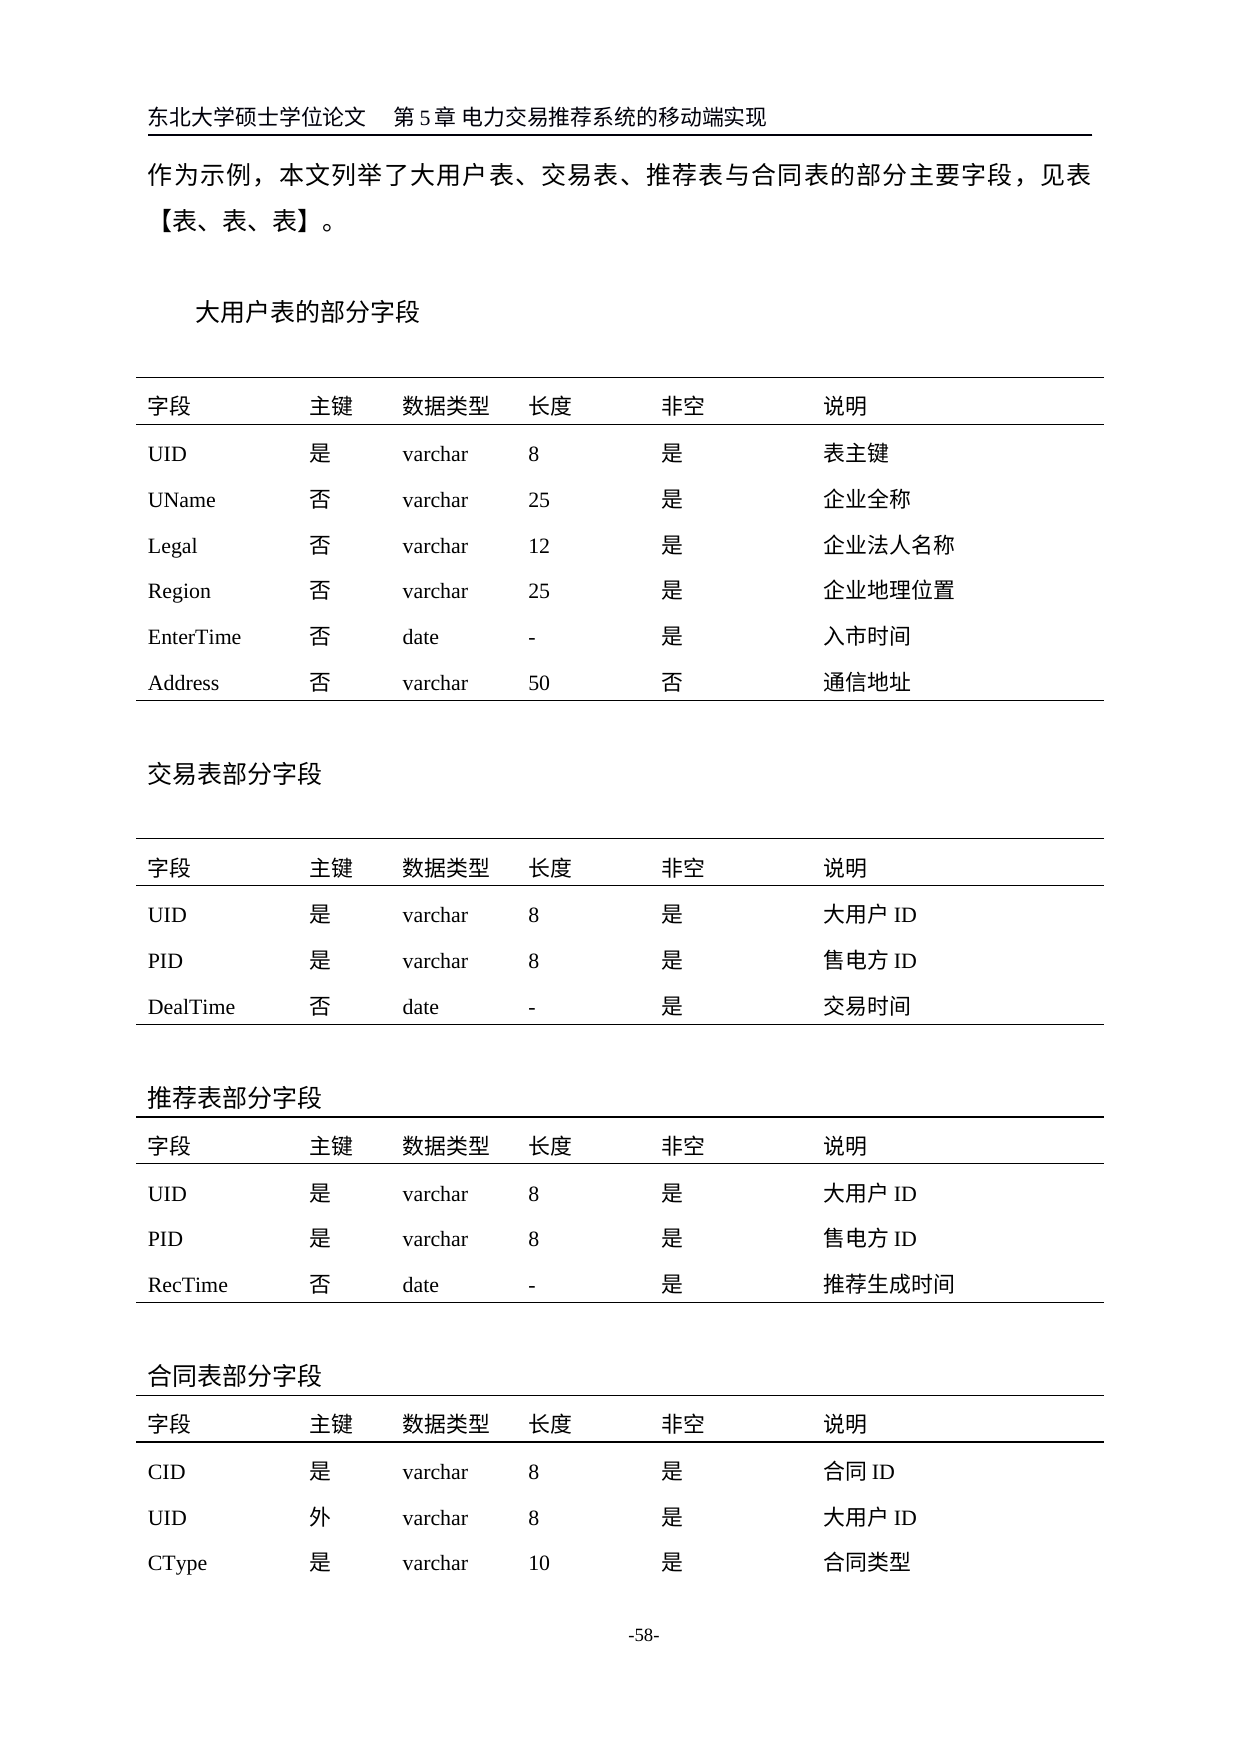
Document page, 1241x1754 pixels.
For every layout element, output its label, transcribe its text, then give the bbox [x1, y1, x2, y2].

table_cell 否 [298, 608, 391, 654]
table_cell UID [136, 886, 298, 932]
table_cell 10 [517, 1534, 650, 1580]
table_cell 否 [298, 978, 391, 1024]
table_cell varchar [391, 562, 517, 608]
table_cell 是 [650, 1534, 812, 1580]
table_cell Legal [136, 516, 298, 562]
table_cell 是 [650, 1443, 812, 1488]
table_cell 是 [650, 1488, 812, 1534]
table_cell 售电方ID [812, 1210, 1104, 1256]
table_header 说明 [812, 839, 1104, 885]
table_cell - [517, 978, 650, 1024]
table_cell - [517, 1256, 650, 1302]
table_cell UName [136, 471, 298, 516]
table_cell varchar [391, 1443, 517, 1488]
table_cell 是 [298, 932, 391, 978]
table_header 字段 [136, 1118, 298, 1163]
table_cell date [391, 608, 517, 654]
table_header 说明 [812, 1118, 1104, 1163]
table_header 主键 [298, 1396, 391, 1441]
table_header 长度 [517, 378, 650, 424]
table_header 数据类型 [391, 1396, 517, 1441]
table_cell 是 [650, 932, 812, 978]
table_cell 是 [650, 978, 812, 1024]
table_header 字段 [136, 839, 298, 885]
table_cell 企业全称 [812, 471, 1104, 516]
table_cell CID [136, 1443, 298, 1488]
table_header 字段 [136, 378, 298, 424]
table_cell PID [136, 932, 298, 978]
table_cell 是 [650, 516, 812, 562]
table_cell 合同ID [812, 1443, 1104, 1488]
table_cell UID [136, 1164, 298, 1210]
table_cell UID [136, 425, 298, 471]
table_cell 否 [650, 654, 812, 700]
table_cell varchar [391, 471, 517, 516]
table_header 非空 [650, 378, 812, 424]
table_cell date [391, 978, 517, 1024]
table_cell 是 [298, 1443, 391, 1488]
table_cell 否 [298, 562, 391, 608]
table_cell 售电方ID [812, 932, 1104, 978]
table_cell date [391, 1256, 517, 1302]
text 交易表部分字段 [148, 747, 1092, 792]
table_cell 大用户ID [812, 1488, 1104, 1534]
table_cell 8 [517, 425, 650, 471]
table_header 说明 [812, 378, 1104, 424]
table_cell 是 [298, 1534, 391, 1580]
table_header 长度 [517, 839, 650, 885]
table_cell 8 [517, 1488, 650, 1534]
table_cell 是 [650, 471, 812, 516]
table_cell 是 [650, 1164, 812, 1210]
table_cell 是 [650, 1256, 812, 1302]
table_cell 50 [517, 654, 650, 700]
table_header 数据类型 [391, 1118, 517, 1163]
table_cell 大用户ID [812, 1164, 1104, 1210]
table_header 非空 [650, 839, 812, 885]
table_cell varchar [391, 654, 517, 700]
table_cell 表主键 [812, 425, 1104, 471]
table_header 长度 [517, 1118, 650, 1163]
table_cell Address [136, 654, 298, 700]
table_cell 是 [650, 562, 812, 608]
text 大用户表的部分字段 [148, 285, 1092, 331]
table_header 主键 [298, 378, 391, 424]
table_cell 是 [298, 1210, 391, 1256]
table_cell 是 [298, 1164, 391, 1210]
table_cell 是 [298, 425, 391, 471]
table_header 数据类型 [391, 378, 517, 424]
table_cell 8 [517, 1210, 650, 1256]
table_header 数据类型 [391, 839, 517, 885]
table_header 非空 [650, 1118, 812, 1163]
table_cell varchar [391, 425, 517, 471]
table_cell 交易时间 [812, 978, 1104, 1024]
table_cell varchar [391, 1488, 517, 1534]
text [148, 148, 1092, 239]
table_cell 入市时间 [812, 608, 1104, 654]
table_cell PID [136, 1210, 298, 1256]
table_cell 企业地理位置 [812, 562, 1104, 608]
table_cell 否 [298, 471, 391, 516]
table_cell RecTime [136, 1256, 298, 1302]
table_cell varchar [391, 886, 517, 932]
table_header 字段 [136, 1396, 298, 1441]
table_cell 合同类型 [812, 1534, 1104, 1580]
table_header 长度 [517, 1396, 650, 1441]
table_cell varchar [391, 932, 517, 978]
table_cell 推荐生成时间 [812, 1256, 1104, 1302]
table_cell 企业法人名称 [812, 516, 1104, 562]
table_cell 大用户ID [812, 886, 1104, 932]
table_cell 25 [517, 562, 650, 608]
table_cell DealTime [136, 978, 298, 1024]
table_cell 8 [517, 1443, 650, 1488]
table_cell EnterTime [136, 608, 298, 654]
table_cell - [517, 608, 650, 654]
table_cell 8 [517, 1164, 650, 1210]
table_cell CType [136, 1534, 298, 1580]
table_cell 是 [650, 1210, 812, 1256]
table_cell 是 [650, 886, 812, 932]
text 合同表部分字段 [148, 1349, 1092, 1394]
table_header 主键 [298, 839, 391, 885]
table_cell varchar [391, 1210, 517, 1256]
table_cell varchar [391, 1164, 517, 1210]
table_cell 25 [517, 471, 650, 516]
table_header 说明 [812, 1396, 1104, 1441]
text 推荐表部分字段 [148, 1071, 1092, 1116]
table_cell 外 [298, 1488, 391, 1534]
table_header 非空 [650, 1396, 812, 1441]
table_cell UID [136, 1488, 298, 1534]
table_header 主键 [298, 1118, 391, 1163]
table_cell 是 [650, 425, 812, 471]
table_cell 8 [517, 932, 650, 978]
table_cell Region [136, 562, 298, 608]
table_cell 通信地址 [812, 654, 1104, 700]
table_cell 否 [298, 516, 391, 562]
table_cell 8 [517, 886, 650, 932]
table_cell 否 [298, 1256, 391, 1302]
table_cell varchar [391, 1534, 517, 1580]
table_cell 12 [517, 516, 650, 562]
table_cell 是 [650, 608, 812, 654]
table_cell 否 [298, 654, 391, 700]
table_cell 是 [298, 886, 391, 932]
table_cell varchar [391, 516, 517, 562]
